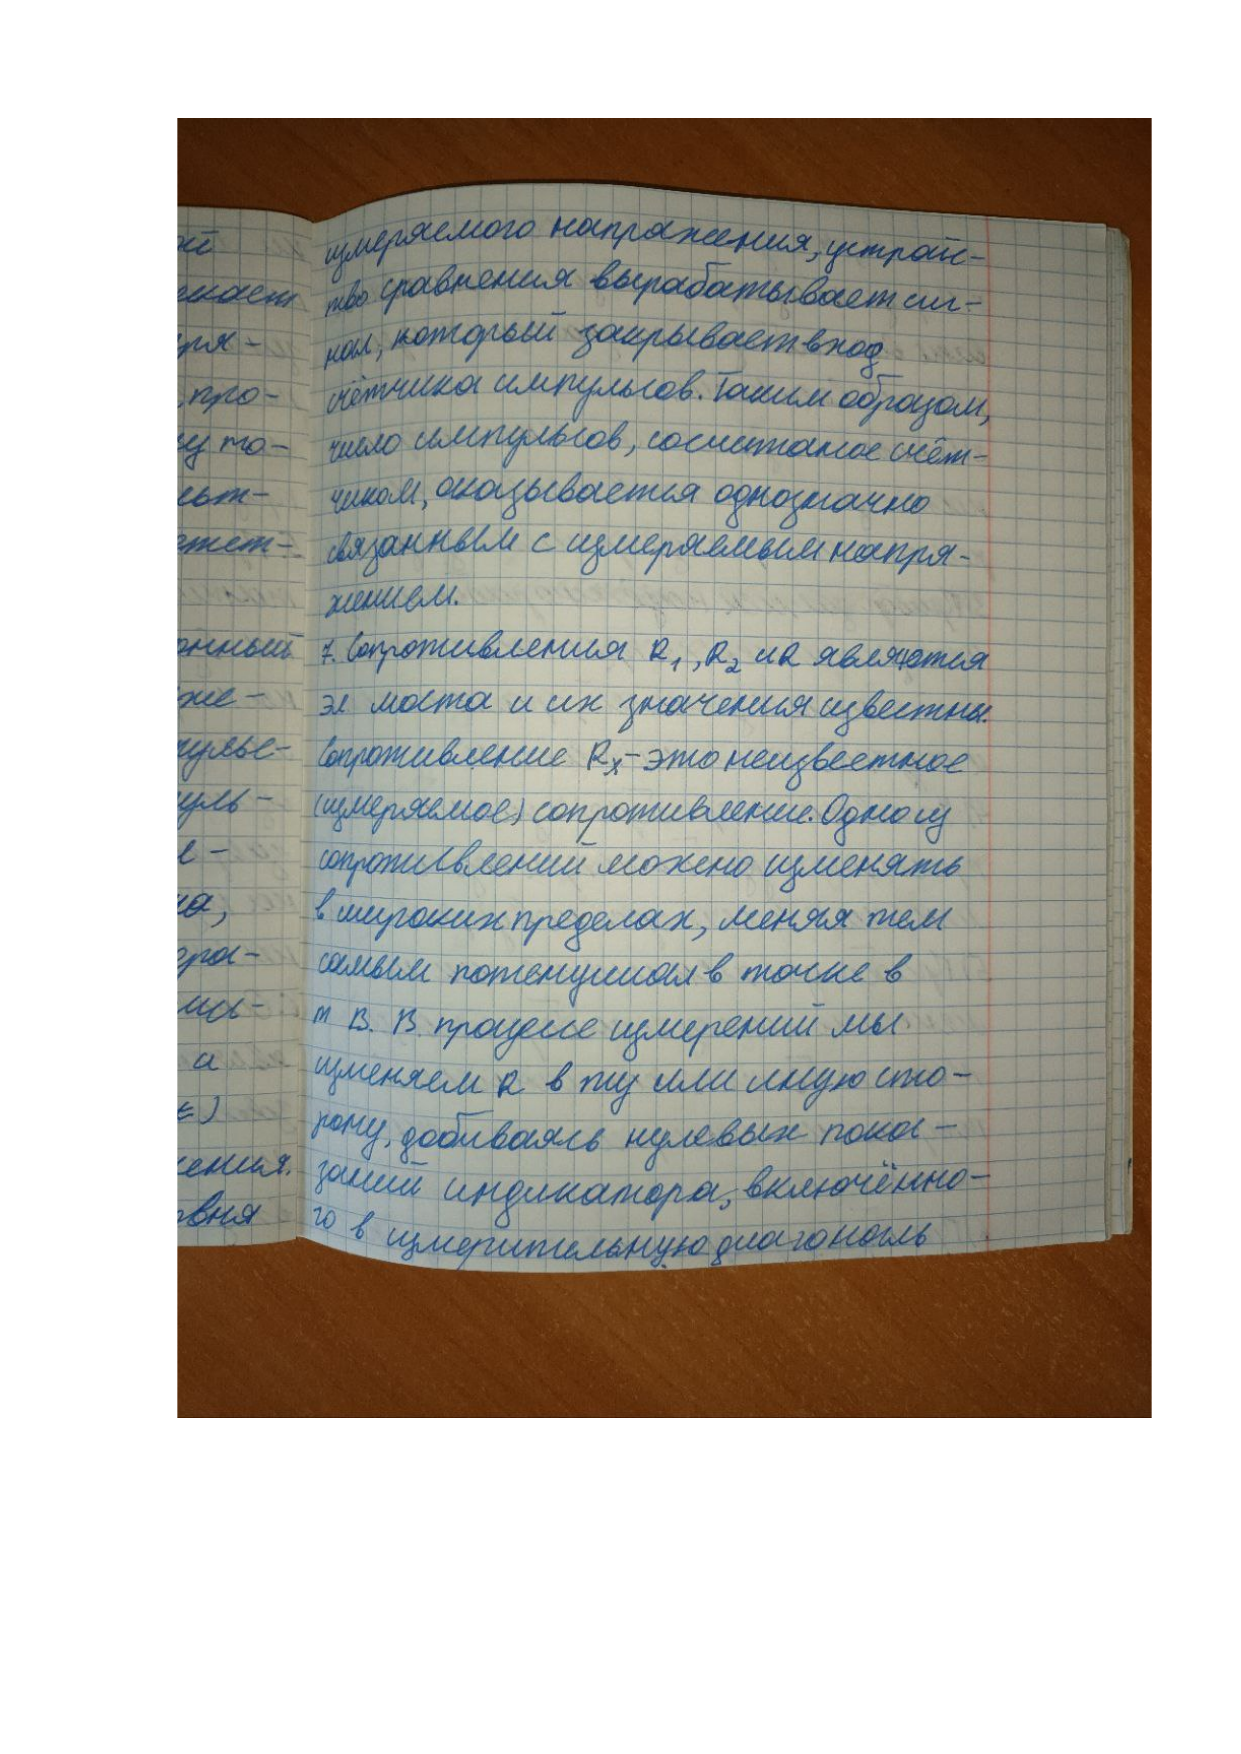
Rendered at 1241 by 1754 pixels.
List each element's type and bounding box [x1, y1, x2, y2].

picture [177, 118, 1152, 1418]
